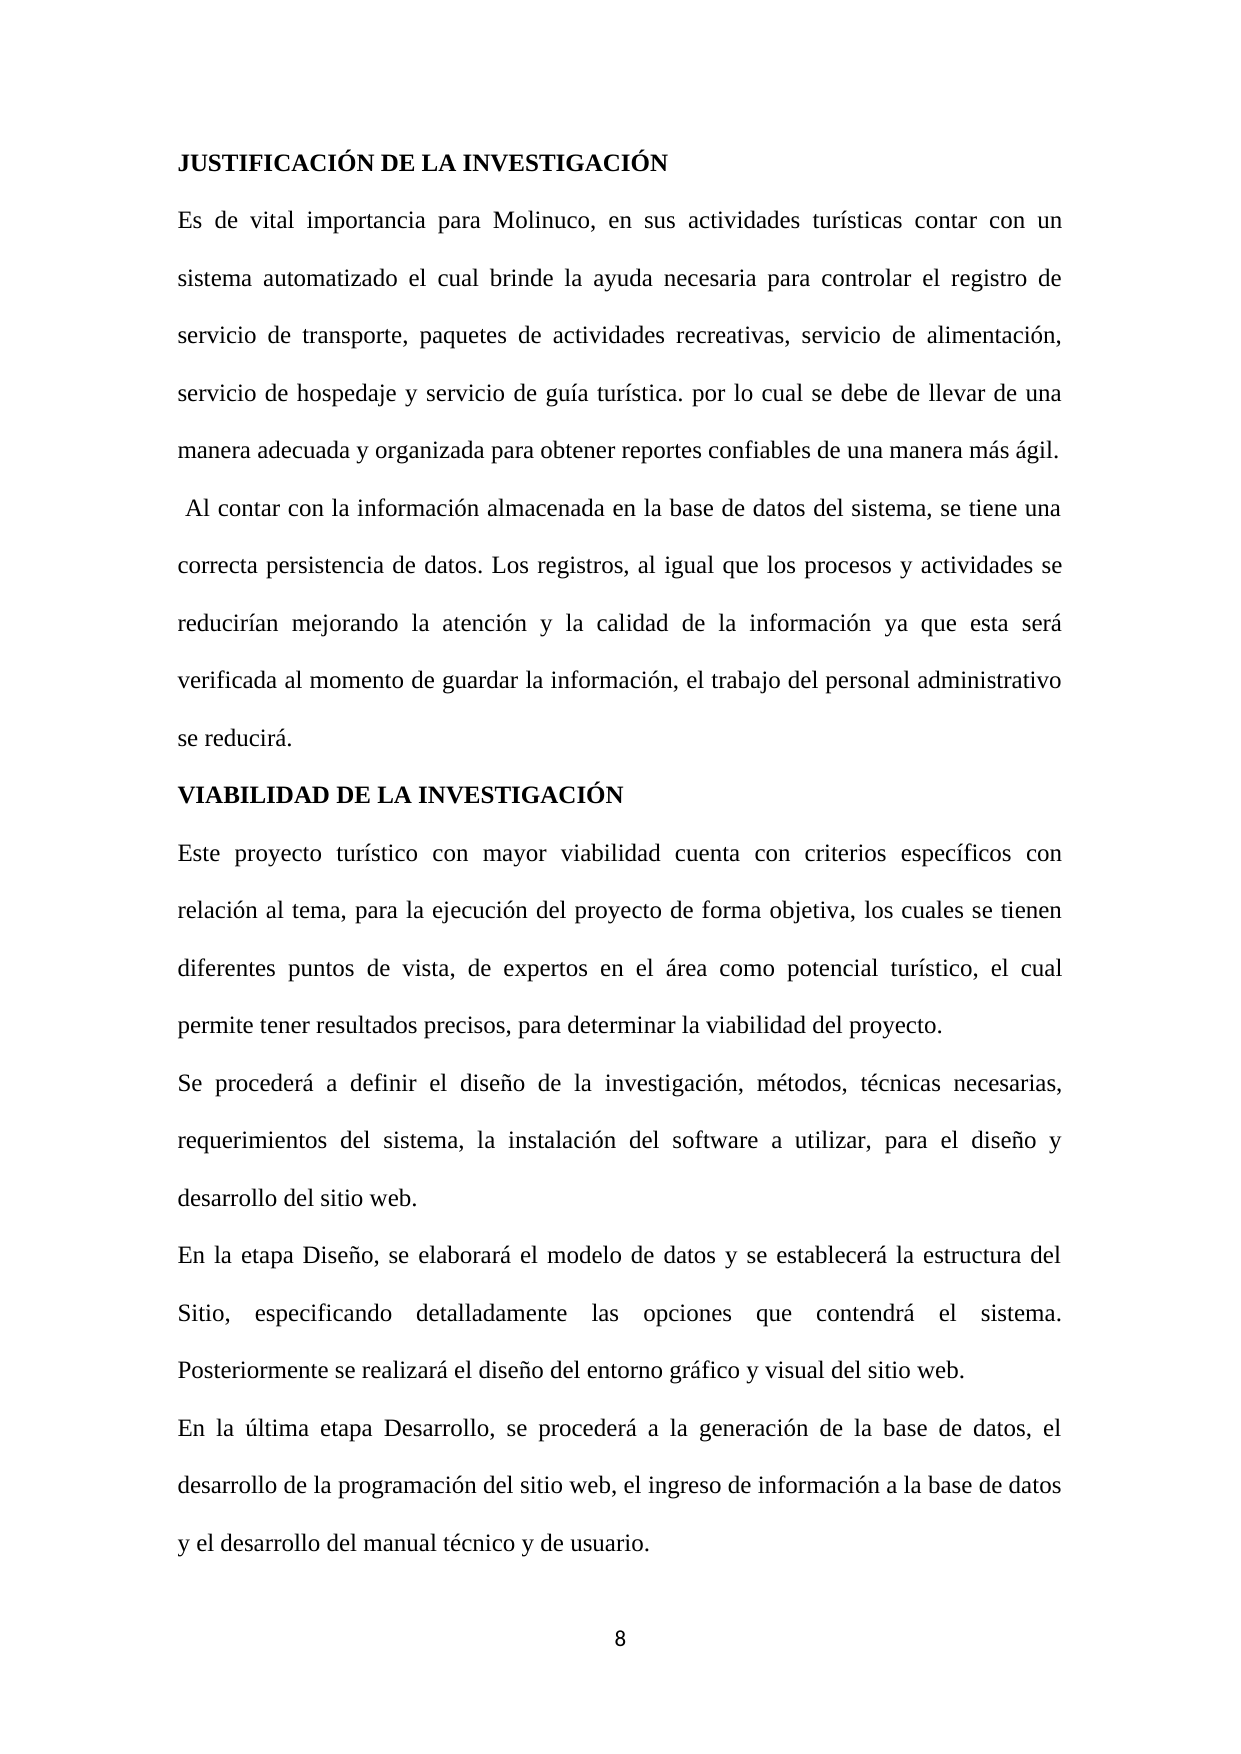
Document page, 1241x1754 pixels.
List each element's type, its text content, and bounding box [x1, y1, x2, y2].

text En la última etapa Desarrollo, se procederá a la generación de la base de datos, el desarrollo de la programación del sitio web, el ingreso de información a la base de datos y el desarrollo del manual técnico y de usuario. [177, 1413, 1063, 1556]
text En la etapa Diseño, se elaborará el modelo de datos y se establecerá la estructura del Sitio, especificando detalladamente las opciones que contendrá el sistema. Posteriormente se realizará el diseño del entorno gráfico y visual del sitio web. [177, 1240, 1063, 1384]
subtitle VIABILIDAD DE LA INVESTIGACIÓN [177, 780, 1063, 809]
text Este proyecto turístico con mayor viabilidad cuenta con criterios específicos con relación al tema, para la ejecución del proyecto de forma objetiva, los cuales se tienen diferentes puntos de vista, de expertos en el área como potencial turístico, el cual permite tener resultados precisos, para determinar la viabilidad del proyecto. [177, 838, 1063, 1039]
text Al contar con la información almacenada en la base de datos del sistema, se tiene una correcta persistencia de datos. Los registros, al igual que los procesos y actividades se reducirían mejorando la atención y la calidad de la información ya que esta será verificada al momento de guardar la información, el trabajo del personal administrativo se reducirá. [177, 493, 1063, 751]
text Se procederá a definir el diseño de la investigación, métodos, técnicas necesarias, requerimientos del sistema, la instalación del software a utilizar, para el diseño y desarrollo del sitio web. [177, 1068, 1063, 1211]
text Es de vital importancia para Molinuco, en sus actividades turísticas contar con un sistema automatizado el cual brinde la ayuda necesaria para controlar el registro de servicio de transporte, paquetes de actividades recreativas, servicio de alimentación, servicio de hospedaje y servicio de guía turística. por lo cual se debe de llevar de una manera adecuada y organizada para obtener reportes confiables de una manera más ágil. [177, 205, 1063, 464]
subtitle JUSTIFICACIÓN DE LA INVESTIGACIÓN [177, 148, 1063, 176]
